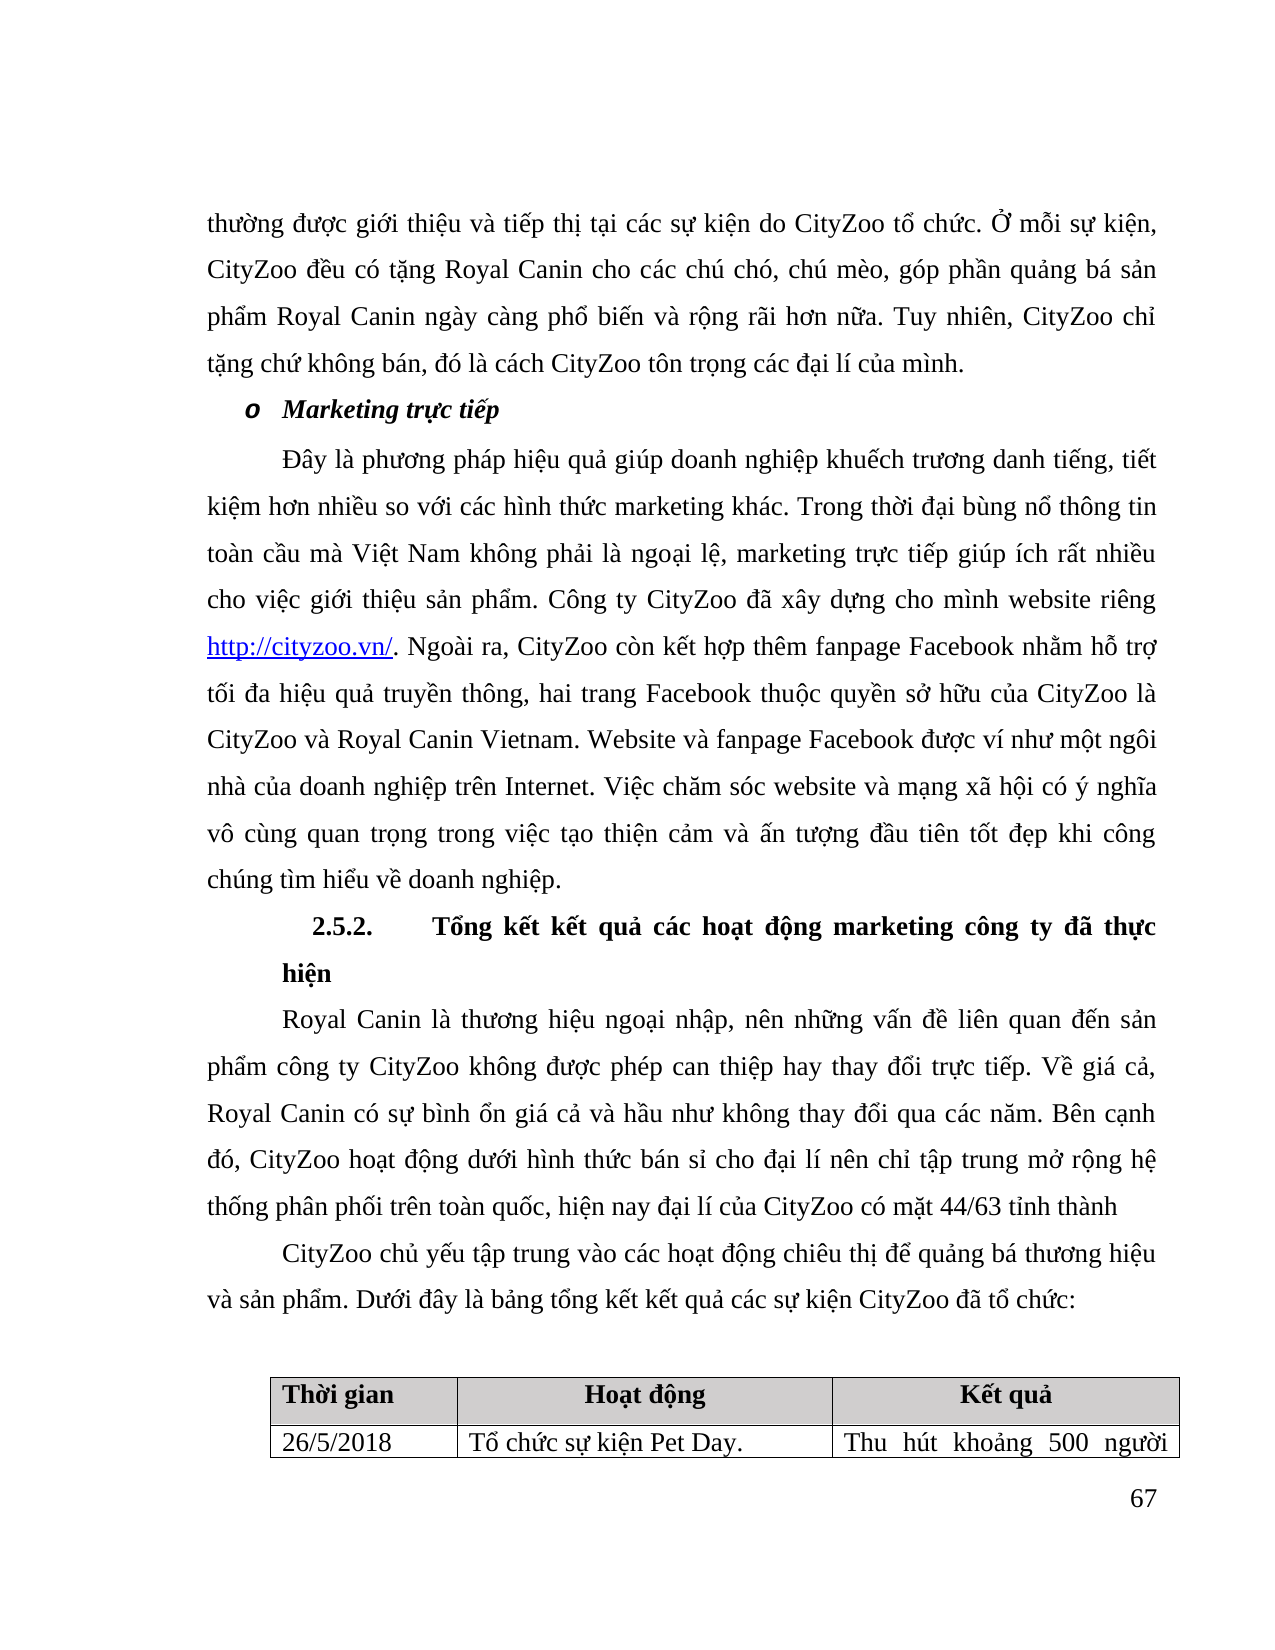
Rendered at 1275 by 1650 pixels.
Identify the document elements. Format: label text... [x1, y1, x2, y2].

text Royal Canin là thương hiệu ngoại nhập, nên những vấn đề liên quan đến sản phẩm công ty CityZoo không được phép can thiệp hay thay đổi trực tiếp. Về giá cả, Royal Canin có sự bình ổn giá cả và hầu như không thay đổi qua các năm. Bên cạnh đó, CityZoo hoạt động dưới hình thức bán sỉ cho đại lí nên chỉ tập trung mở rộng hệ thống phân phối trên toàn quốc, hiện nay đại lí của CityZoo có mặt 44/63 tỉnh thành [207, 1003, 1157, 1221]
table_cell 26/5/2018 [271, 1426, 457, 1457]
table_header Hoạt động [458, 1378, 832, 1424]
list Marketing trực tiếp [244, 393, 1157, 427]
list Đây là phương pháp hiệu quả giúp doanh nghiệp khuếch trương danh tiếng, tiết kiệm hơn nhiều so với các hình thức marketing khác. Trong thời đại bùng nổ thông tin toàn cầu mà Việt Nam không phải là ngoại lệ, marketing trực tiếp giúp ích rất nhiều cho việc giới thiệu sản phẩm. Công ty CityZoo đã xây dựng cho mình website riêng http://cityzoo.vn/. Ngoài ra, CityZoo còn kết hợp thêm fanpage Facebook nhằm hỗ trợ tối đa hiệu quả truyền thông, hai trang Facebook thuộc quyền sở hữu của CityZoo là CityZoo và Royal Canin Vietnam. Website và fanpage Facebook được ví như một ngôi nhà của doanh nghiệp trên Internet. Việc chăm sóc website và mạng xã hội có ý nghĩa vô cùng quan trọng trong việc tạo thiện cảm và ấn tượng đầu tiên tốt đẹp khi công chúng tìm hiểu về doanh nghiệp. [207, 443, 1157, 895]
subtitle Tổng kết kết quả các hoạt động marketing công ty đã thực hiện [282, 910, 1157, 988]
text CityZoo chủ yếu tập trung vào các hoạt động chiêu thị để quảng bá thương hiệu và sản phẩm. Dưới đây là bảng tổng kết kết quả các sự kiện CityZoo đã tổ chức: [207, 1237, 1157, 1315]
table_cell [833, 1426, 1179, 1457]
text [207, 207, 1157, 378]
table_header Thời gian [271, 1378, 457, 1424]
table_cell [458, 1426, 832, 1457]
table_header Kết quả [833, 1378, 1179, 1424]
